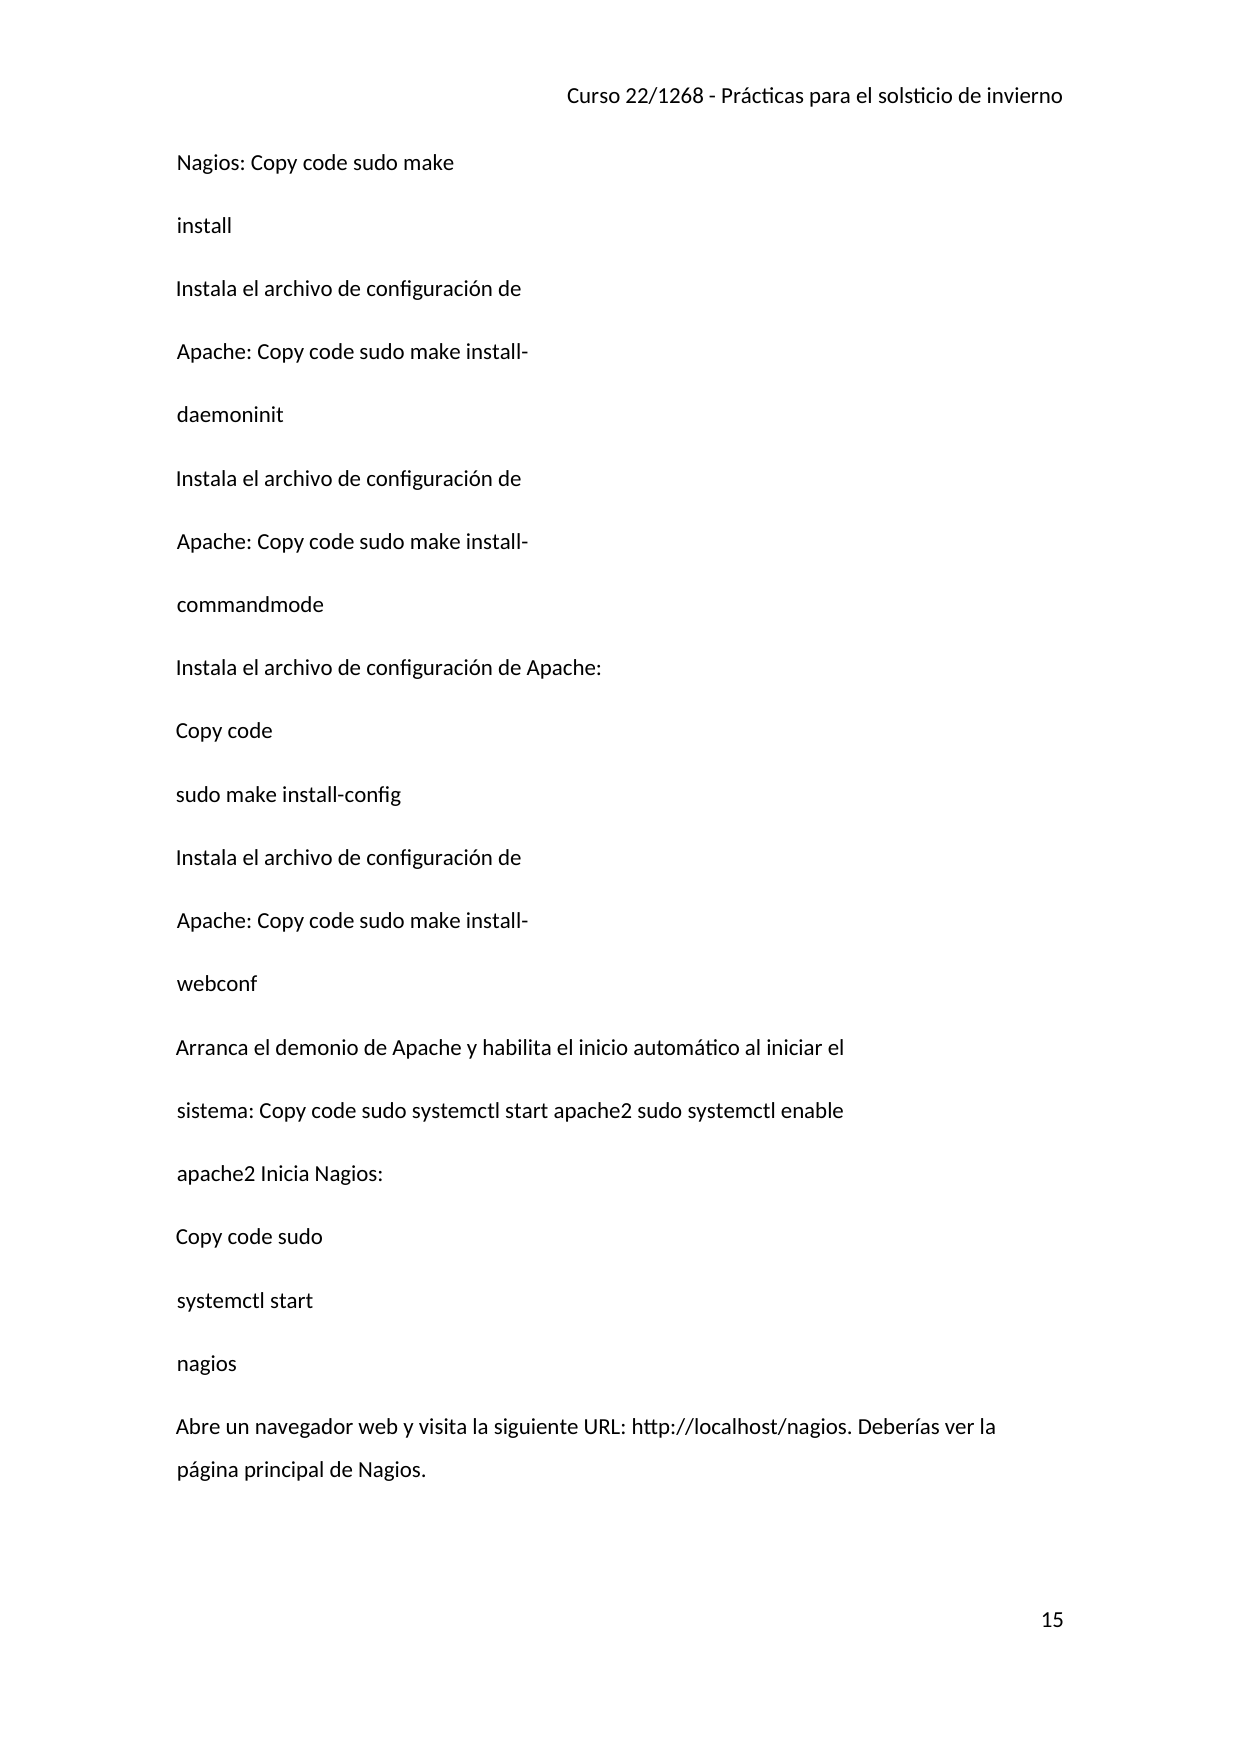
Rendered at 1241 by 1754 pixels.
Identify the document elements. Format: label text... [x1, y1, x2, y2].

text Arranca el demonio de Apache y habilita el inicio automático al iniciar el sistema: Copy code sudo systemctl start apache2 sudo systemctl enable apache2 Inicia Nagios: [176, 1033, 890, 1187]
text Abre un navegador web y visita la siguiente URL: http://localhost/nagios. Deberías ver la página principal de Nagios. [176, 1412, 1063, 1483]
text sudo make install-config [176, 780, 1063, 808]
text Instala el archivo de configuración de Apache: [176, 653, 1063, 681]
text Instala el archivo de configuración de Apache: Copy code sudo make install-daemoninit [176, 274, 549, 428]
text Instala el archivo de configuración de Apache: Copy code sudo make install-webconf [176, 843, 549, 998]
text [176, 148, 481, 239]
text Copy code [176, 717, 1063, 745]
text Instala el archivo de configuración de Apache: Copy code sudo make install-commandmode [176, 464, 549, 618]
text Copy code sudo systemctl start nagios [176, 1222, 360, 1377]
